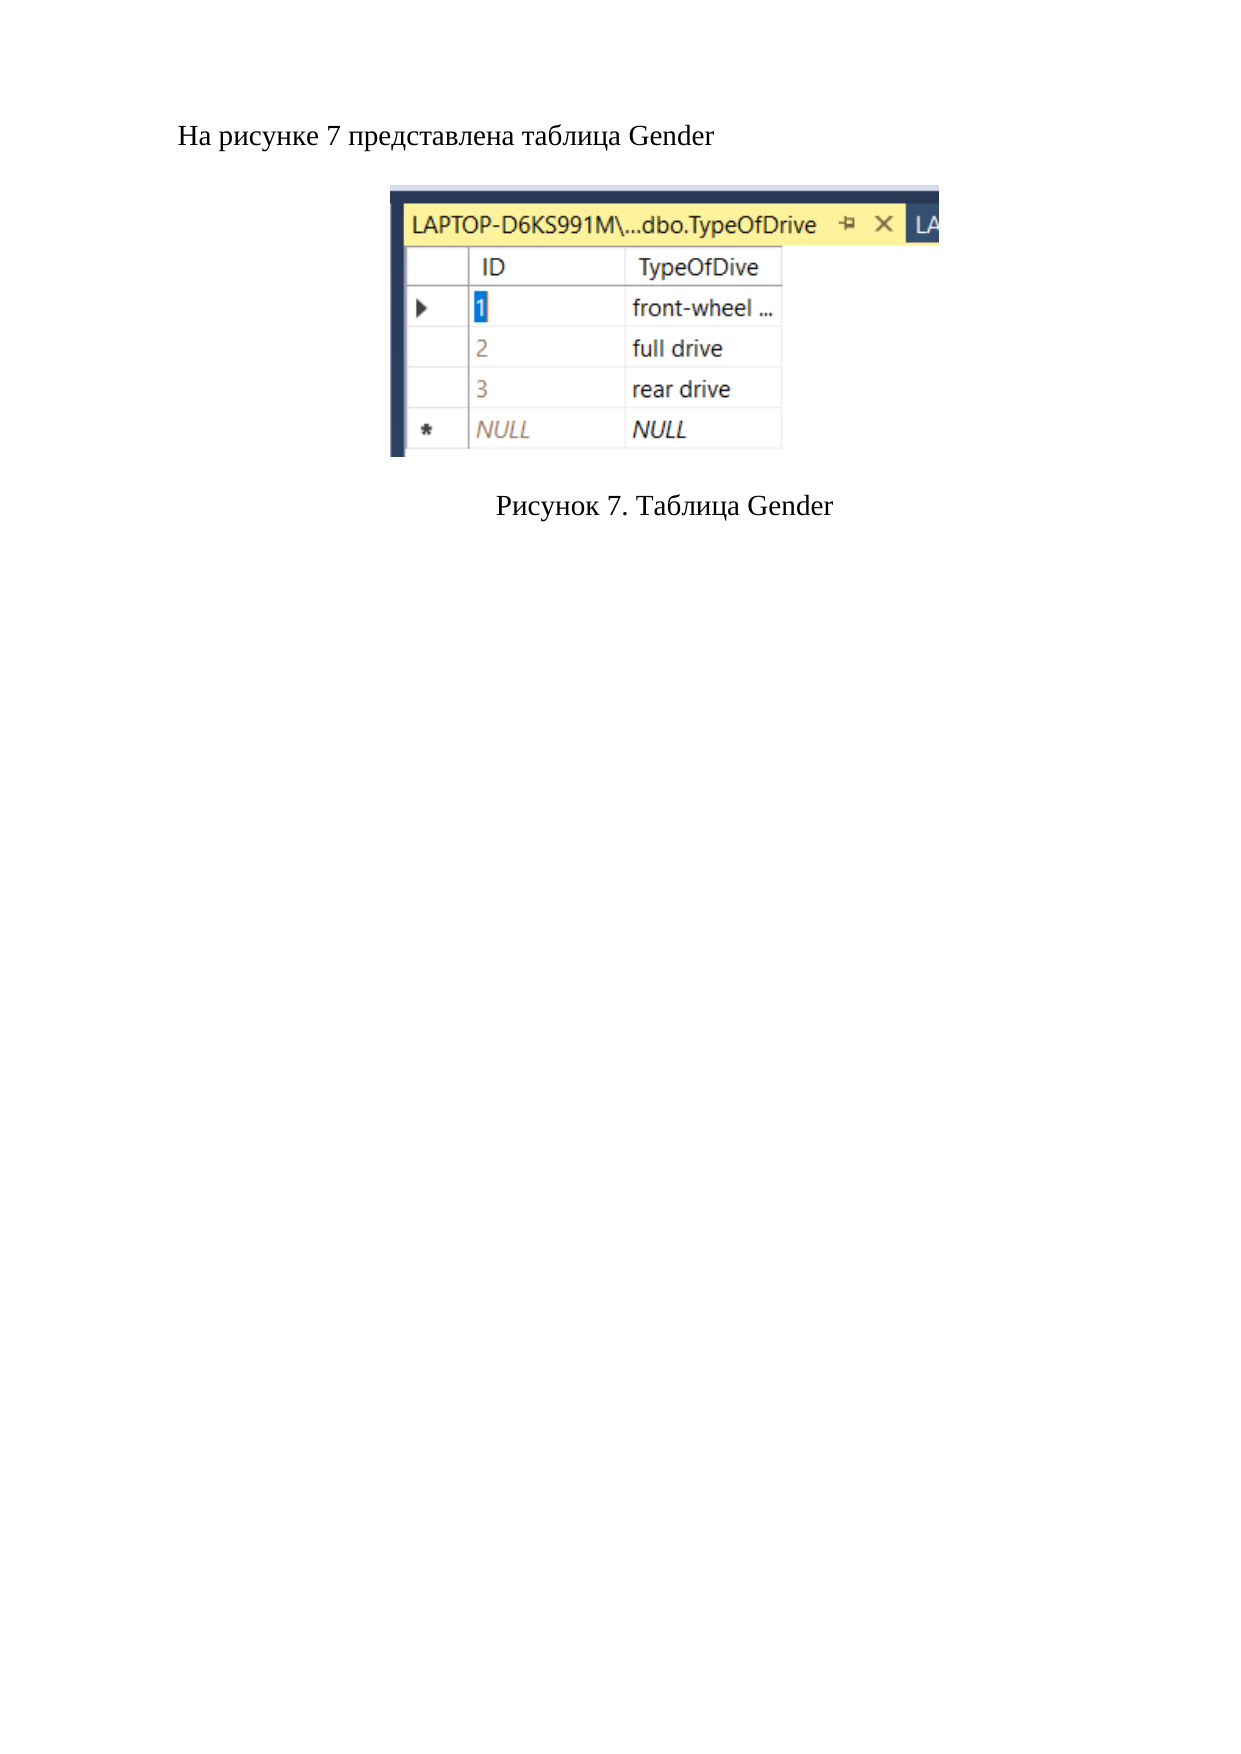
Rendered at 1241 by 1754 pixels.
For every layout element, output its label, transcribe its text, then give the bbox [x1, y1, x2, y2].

picture [390, 185, 939, 457]
text Рисунок 7. Таблица Gender [177, 488, 1152, 521]
text На рисунке 7 представлена таблица Gender [177, 118, 1152, 152]
